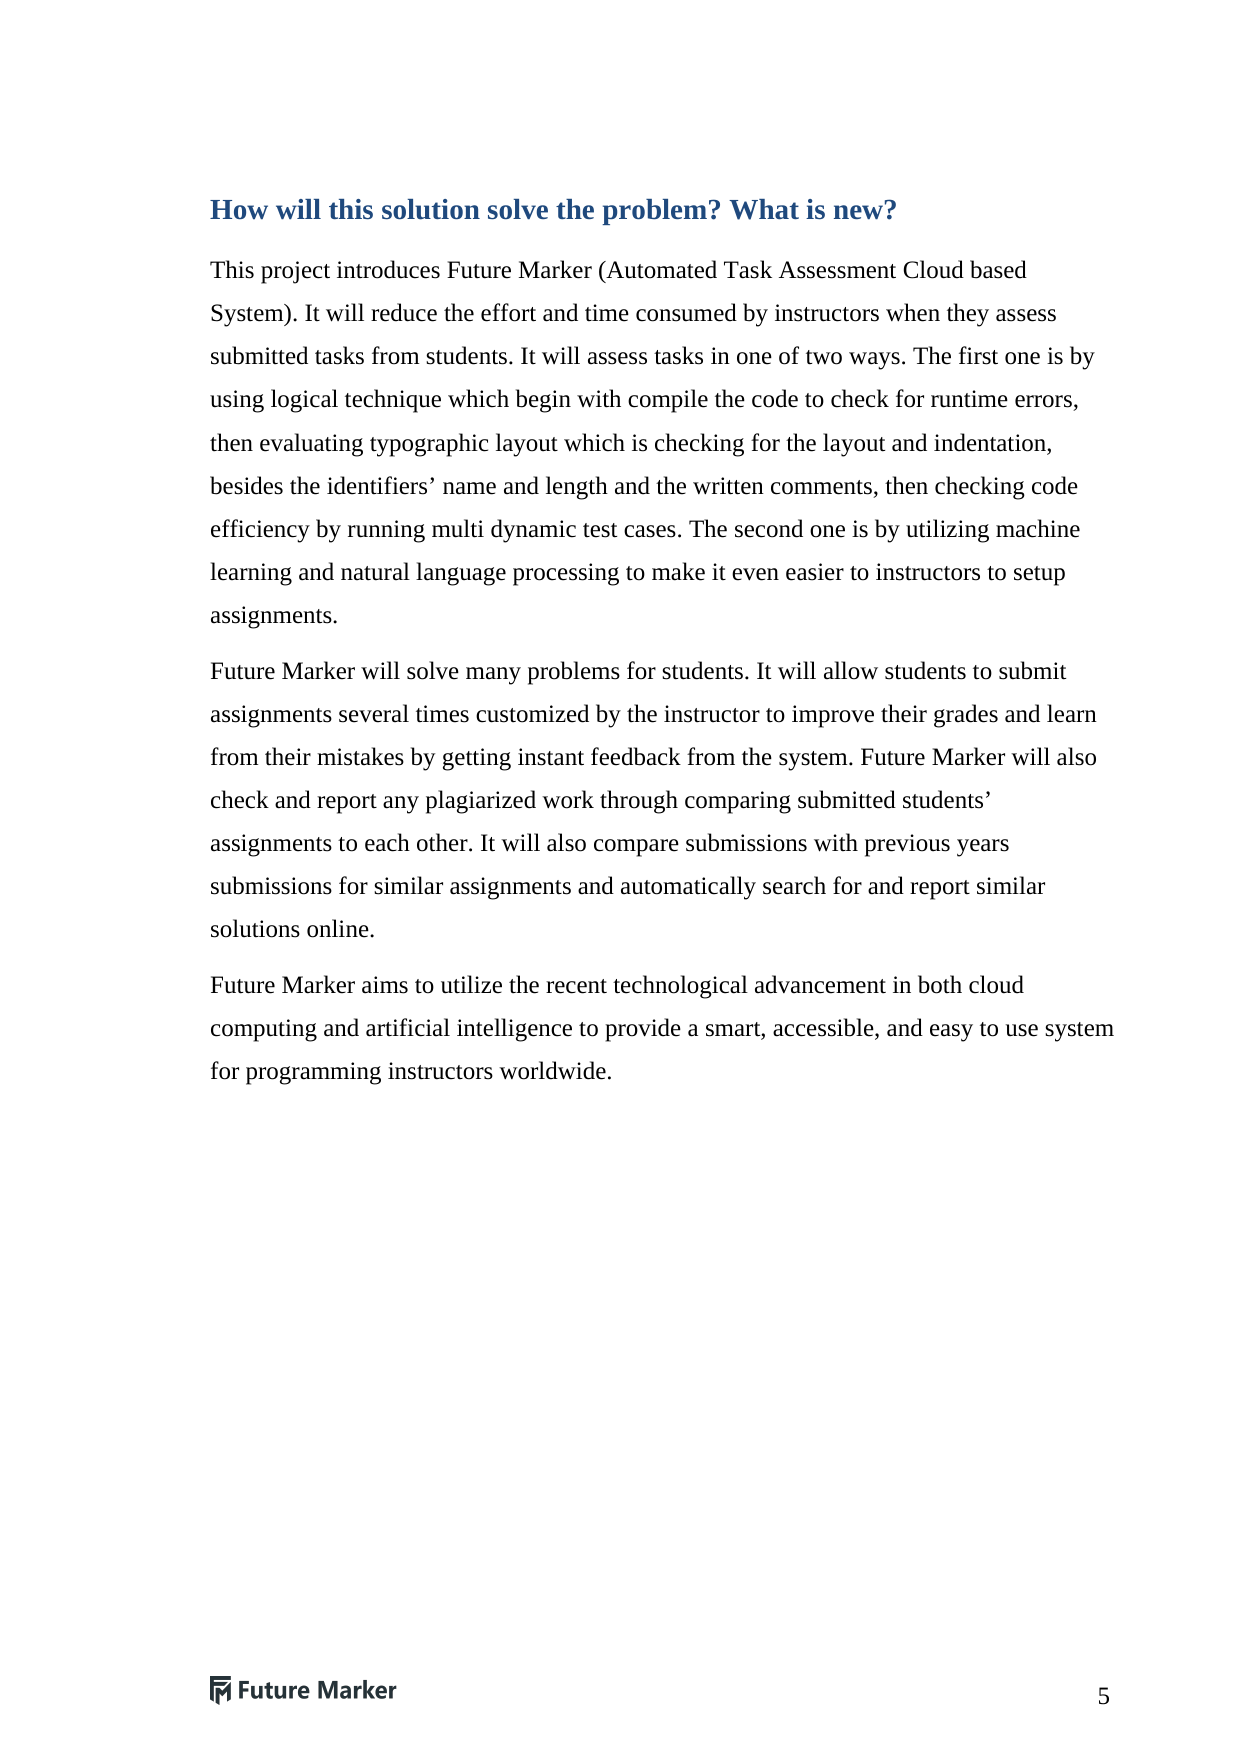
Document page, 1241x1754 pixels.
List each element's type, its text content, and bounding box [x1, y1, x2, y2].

picture [210, 1676, 397, 1705]
text Future Marker will solve many problems for students. It will allow students to submit assignments several times customized by the instructor to improve their grades and learn from their mistakes by getting instant feedback from the system. Future Marker will also check and report any plagiarized work through comparing submitted students’ assignments to each other. It will also compare submissions with previous years submissions for similar assignments and automatically search for and report similar solutions online. [210, 656, 1120, 943]
subtitle How will this solution solve the problem? What is new? [210, 192, 1120, 226]
text This project introduces Future Marker (Automated Task Assessment Cloud based System). It will reduce the effort and time consumed by instructors when they assess submitted tasks from students. It will assess tasks in one of two ways. The first one is by using logical technique which begin with compile the code to check for runtime errors, then evaluating typographic layout which is checking for the layout and indentation, besides the identifiers’ name and length and the written comments, then checking code efficiency by running multi dynamic test cases. The second one is by utilizing machine learning and natural language processing to make it even easier to instructors to setup assignments. [210, 255, 1120, 629]
text Future Marker aims to utilize the recent technological advancement in both cloud computing and artificial intelligence to provide a smart, accessible, and easy to use system for programming instructors worldwide. [210, 970, 1120, 1085]
